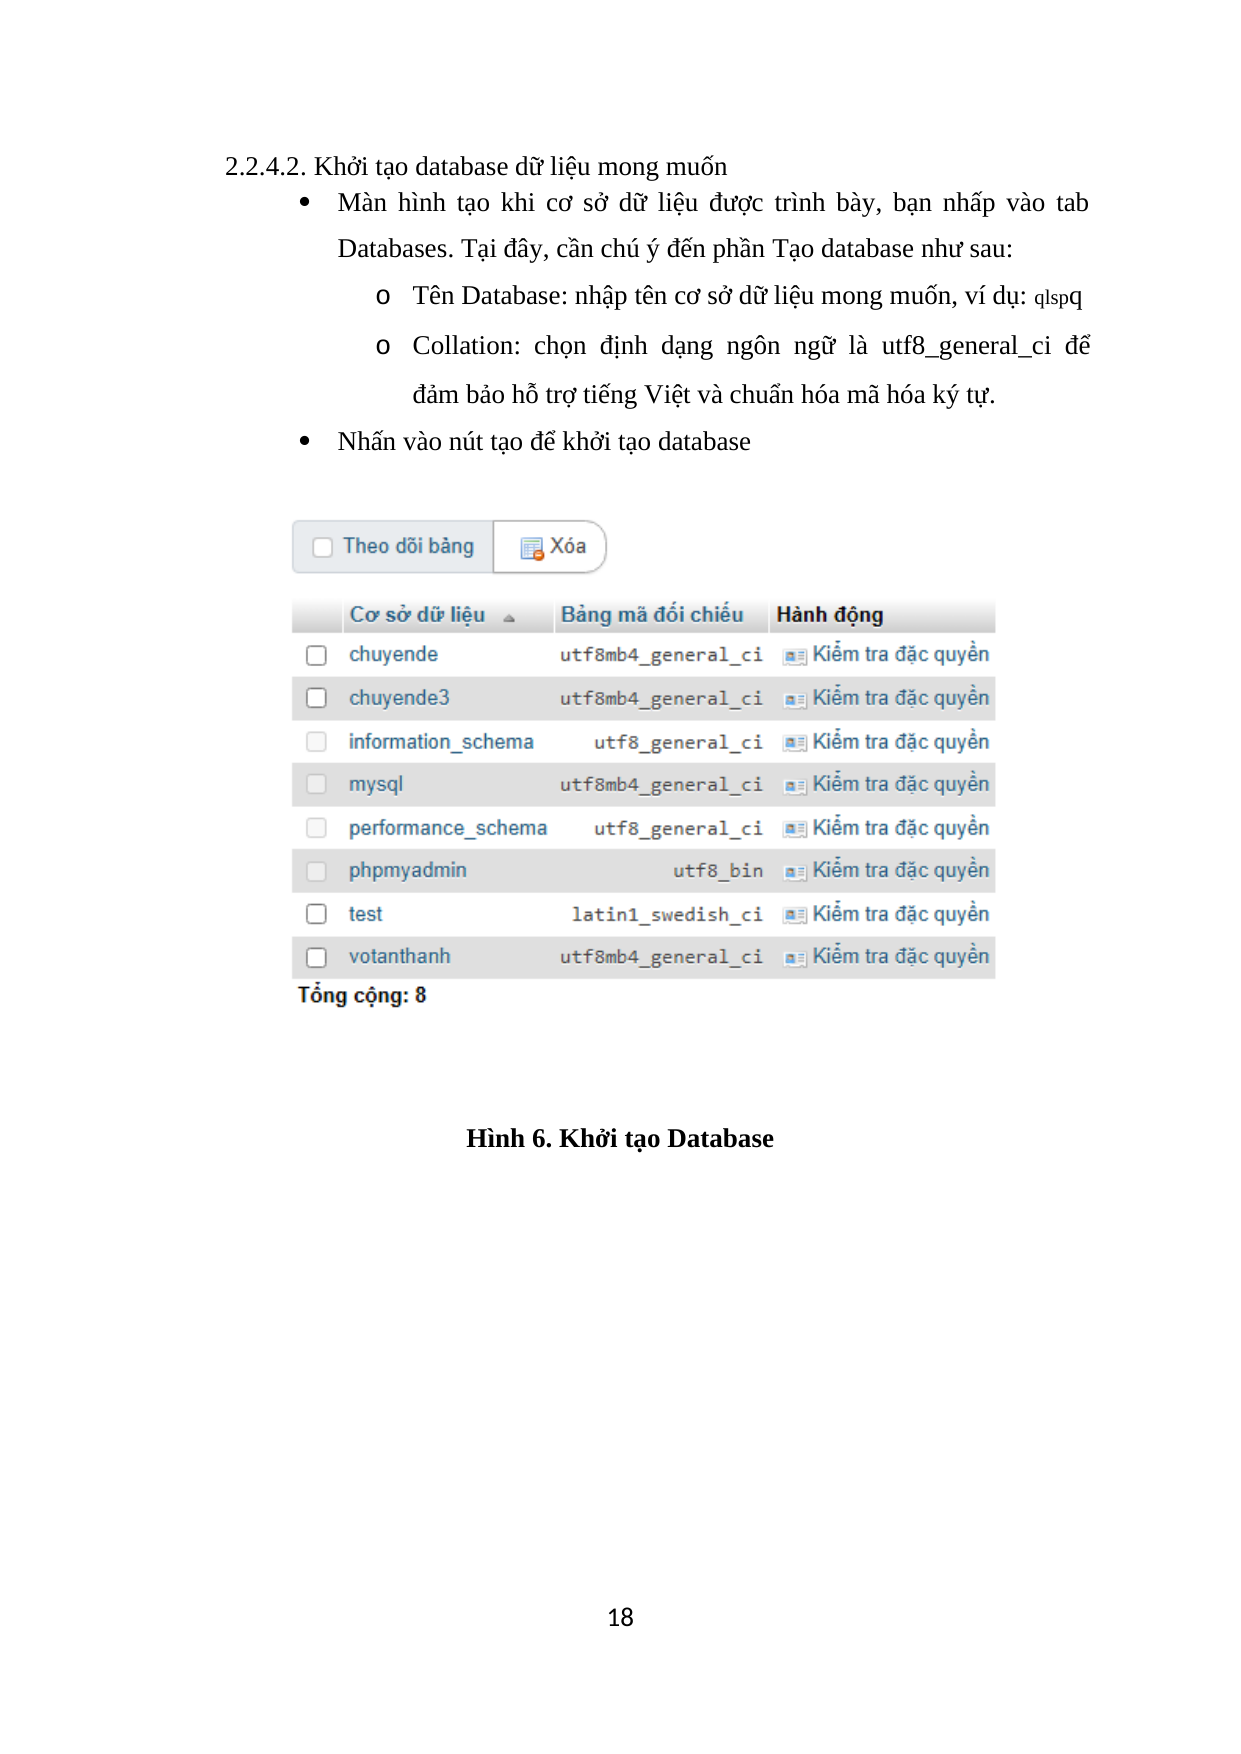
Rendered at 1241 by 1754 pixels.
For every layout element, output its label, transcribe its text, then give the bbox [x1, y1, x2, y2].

list Màn hình tạo khi cơ sở dữ liệu được trình bày, bạn nhấp vào tab Databases. Tại đây, cần chú ý đến phần Tạo database như sau: [300, 186, 1090, 264]
picture [272, 511, 1027, 1023]
list . Khởi tạo database dữ liệu mong muốn [225, 150, 1090, 181]
list Collation: chọn định dạng ngôn ngữ là utf8_general_ci để đảm bảo hỗ trợ tiếng Việt và chuẩn hóa mã hóa ký tự. [375, 329, 1090, 409]
text Hình 6. Khởi tạo Database [150, 1123, 1090, 1154]
list Tên Database: nhập tên cơ sở dữ liệu mong muốn, ví dụ: qlspq [375, 279, 1090, 313]
list Nhấn vào nút tạo để khởi tạo database [300, 425, 1090, 456]
